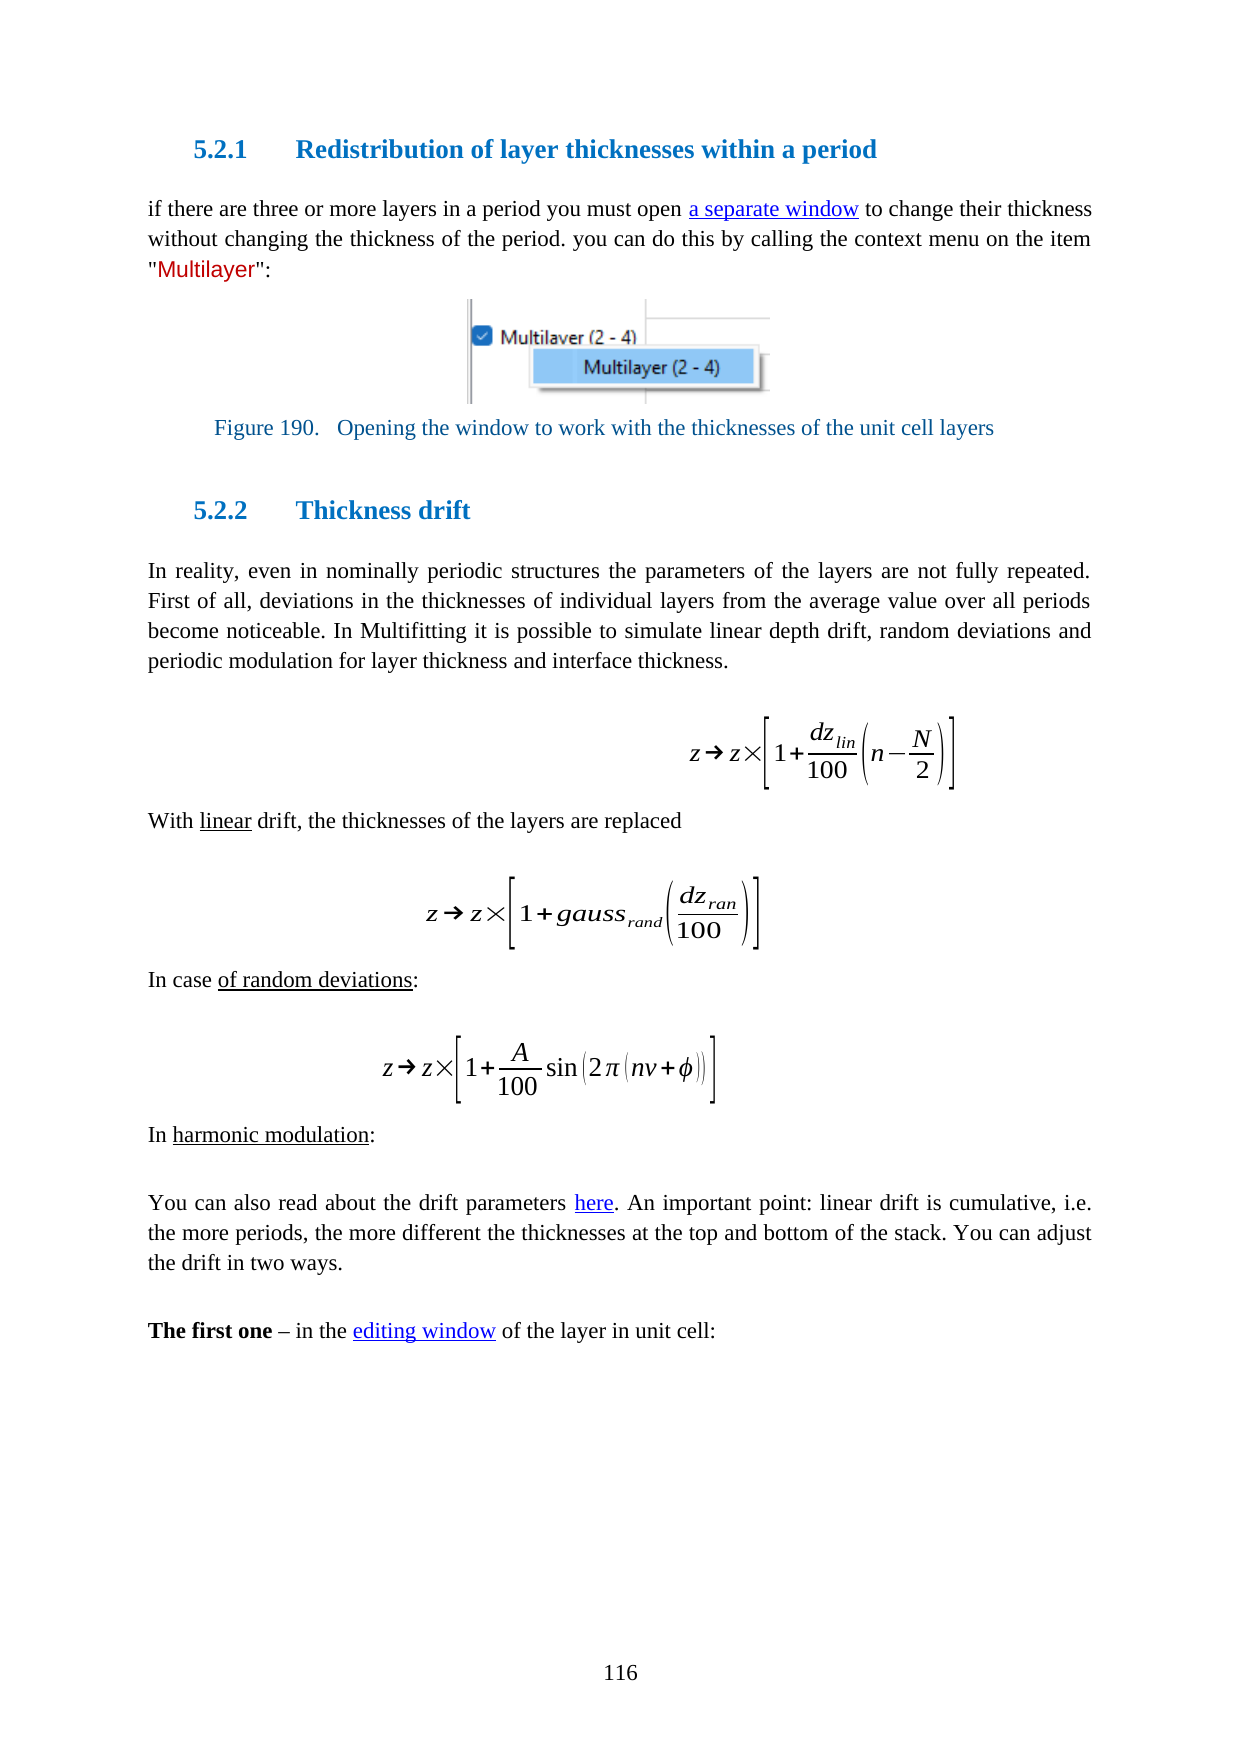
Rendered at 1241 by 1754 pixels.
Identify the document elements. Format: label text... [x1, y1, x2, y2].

text In reality, even in nominally periodic structures the parameters of the layers are not fully repeated. First of all, deviations in the thicknesses of individual layers from the average value over all periods become noticeable. In Multifitting it is possible to simulate linear depth drift, random deviations and periodic modulation for layer thickness and interface thickness. [148, 557, 1093, 674]
text In case of random deviations: [148, 875, 1093, 993]
list Opening the window to work with the thicknesses of the unit cell layers [178, 324, 1093, 441]
text if there are three or more layers in a period you must open a separate window to change their thickness without changing the thickness of the period. you can do this by calling the context menu on the item "Multilayer": [148, 195, 1093, 282]
text With linear drift, the thicknesses of the layers are replaced [148, 715, 1093, 833]
subtitle Redistribution of layer thicknesses within a period [193, 133, 1093, 164]
text You can also read about the drift parameters here. An important point: linear drift is cumulative, i.e. the more periods, the more different the thicknesses at the top and bottom of the stack. You can adjust the drift in two ways. [148, 1189, 1093, 1276]
text In harmonic modulation: [148, 1034, 1093, 1147]
picture [467, 299, 770, 404]
text The first one – in the editing window of the layer in unit cell: [148, 1317, 1093, 1343]
subtitle Thickness drift [193, 494, 1093, 526]
